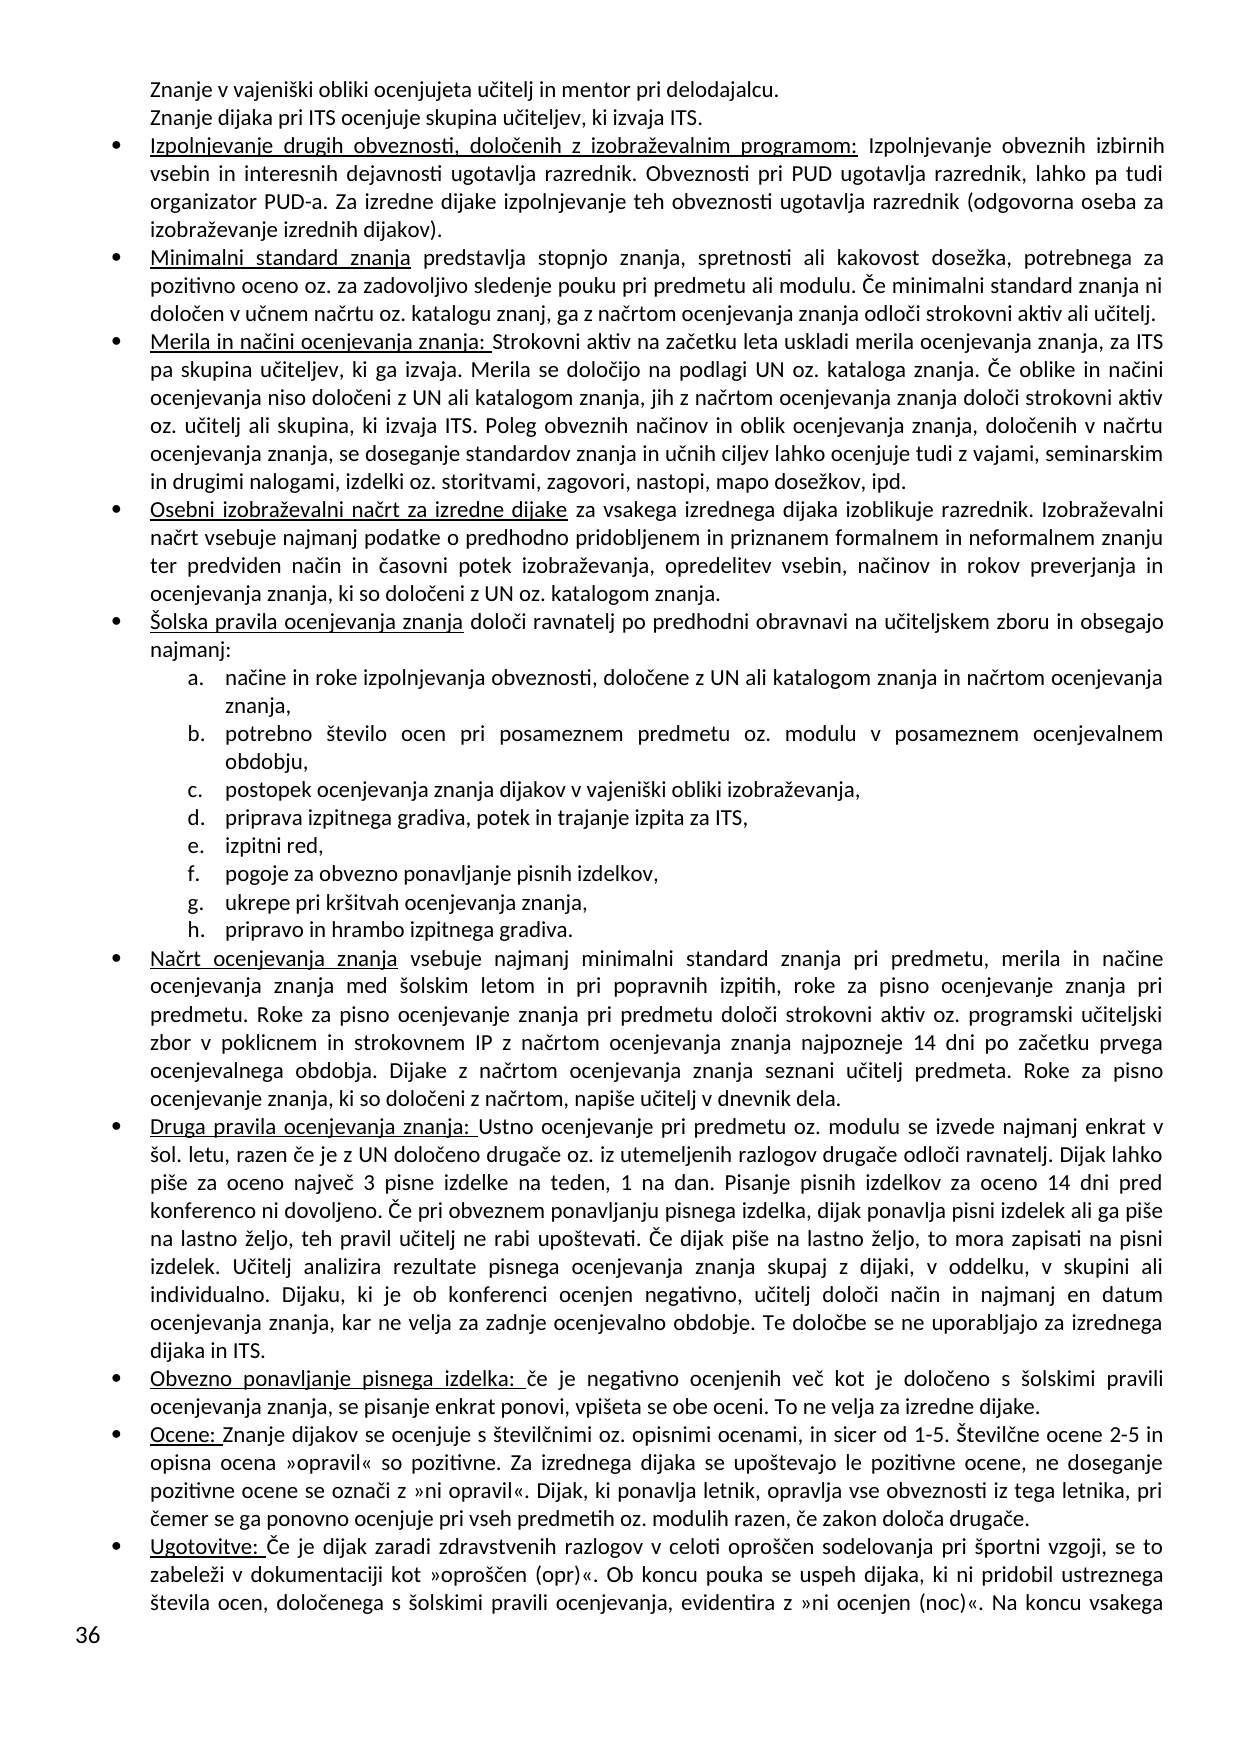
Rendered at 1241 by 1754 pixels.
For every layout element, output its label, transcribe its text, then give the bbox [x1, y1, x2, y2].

list ukrepe pri kršitvah ocenjevanja znanja, [187, 888, 1165, 916]
list načine in roke izpolnjevanja obveznosti, določene z UN ali katalogom znanja in načrtom ocenjevanja znanja, [187, 663, 1165, 719]
list Druga pravila ocenjevanja znanja: Ustno ocenjevanje pri predmetu oz. modulu se izvede najmanj enkrat v šol. letu, razen če je z UN določeno drugače oz. iz utemeljenih razlogov drugače odloči ravnatelj. Dijak lahko piše za oceno največ 3 pisne izdelke na teden, 1 na dan. Pisanje pisnih izdelkov za oceno 14 dni pred konferenco ni dovoljeno. Če pri obveznem ponavljanju pisnega izdelka, dijak ponavlja pisni izdelek ali ga piše na lastno željo, teh pravil učitelj ne rabi upoštevati. Če dijak piše na lastno željo, to mora zapisati na pisni izdelek. Učitelj analizira rezultate pisnega ocenjevanja znanja skupaj z dijaki, v oddelku, v skupini ali individualno. Dijaku, ki je ob konferenci ocenjen negativno, učitelj določi način in najmanj en datum ocenjevanja znanja, kar ne velja za zadnje ocenjevalno obdobje. Te določbe se ne uporabljajo za izrednega dijaka in ITS. [112, 1112, 1165, 1364]
list Osebni izobraževalni načrt za izredne dijake za vsakega izrednega dijaka izoblikuje razrednik. Izobraževalni načrt vsebuje najmanj podatke o predhodno pridobljenem in priznanem formalnem in neformalnem znanju ter predviden način in časovni potek izobraževanja, opredelitev vsebin, načinov in rokov preverjanja in ocenjevanja znanja, ki so določeni z UN oz. katalogom znanja. [112, 495, 1165, 607]
list izpitni red, [187, 832, 1165, 859]
list Minimalni standard znanja predstavlja stopnjo znanja, spretnosti ali kakovost dosežka, potrebnega za pozitivno oceno oz. za zadovoljivo sledenje pouku pri predmetu ali modulu. Če minimalni standard znanja ni določen v učnem načrtu oz. katalogu znanj, ga z načrtom ocenjevanja znanja odloči strokovni aktiv ali učitelj. [112, 243, 1165, 327]
list Načrt ocenjevanja znanja vsebuje najmanj minimalni standard znanja pri predmetu, merila in načine ocenjevanja znanja med šolskim letom in pri popravnih izpitih, roke za pisno ocenjevanje znanja pri predmetu. Roke za pisno ocenjevanje znanja pri predmetu določi strokovni aktiv oz. programski učiteljski zbor v poklicnem in strokovnem IP z načrtom ocenjevanja znanja najpozneje 14 dni po začetku prvega ocenjevalnega obdobja. Dijake z načrtom ocenjevanja znanja seznani učitelj predmeta. Roke za pisno ocenjevanje znanja, ki so določeni z načrtom, napiše učitelj v dnevnik dela. [112, 944, 1165, 1112]
list pogoje za obvezno ponavljanje pisnih izdelkov, [187, 859, 1165, 888]
list Šolska pravila ocenjevanja znanja določi ravnatelj po predhodni obravnavi na učiteljskem zboru in obsegajo najmanj: [112, 607, 1165, 663]
list potrebno število ocen pri posameznem predmetu oz. modulu v posameznem ocenjevalnem obdobju, [187, 719, 1165, 776]
list pripravo in hrambo izpitnega gradiva. [187, 916, 1165, 944]
list postopek ocenjevanja znanja dijakov v vajeniški obliki izobraževanja, [187, 776, 1165, 803]
list Ocene: Znanje dijakov se ocenjuje s številčnimi oz. opisnimi ocenami, in sicer od 1-5. Številčne ocene 2-5 in opisna ocena »opravil« so pozitivne. Za izrednega dijaka se upoštevajo le pozitivne ocene, ne doseganje pozitivne ocene se označi z »ni opravil«. Dijak, ki ponavlja letnik, opravlja vse obveznosti iz tega letnika, pri čemer se ga ponovno ocenjuje pri vseh predmetih oz. modulih razen, če zakon določa drugače. [112, 1420, 1165, 1532]
list Znanje dijaka pri ITS ocenjuje skupina učiteljev, ki izvaja ITS. [150, 103, 1165, 131]
list Merila in načini ocenjevanja znanja: Strokovni aktiv na začetku leta uskladi merila ocenjevanja znanja, za ITS pa skupina učiteljev, ki ga izvaja. Merila se določijo na podlagi UN oz. kataloga znanja. Če oblike in načini ocenjevanja niso določeni z UN ali katalogom znanja, jih z načrtom ocenjevanja znanja določi strokovni aktiv oz. učitelj ali skupina, ki izvaja ITS. Poleg obveznih načinov in oblik ocenjevanja znanja, določenih v načrtu ocenjevanja znanja, se doseganje standardov znanja in učnih ciljev lahko ocenjuje tudi z vajami, seminarskim in drugimi nalogami, izdelki oz. storitvami, zagovori, nastopi, mapo dosežkov, ipd. [112, 327, 1165, 495]
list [112, 1532, 1165, 1616]
list Izpolnjevanje drugih obveznosti, določenih z izobraževalnim programom: Izpolnjevanje obveznih izbirnih vsebin in interesnih dejavnosti ugotavlja razrednik. Obveznosti pri PUD ugotavlja razrednik, lahko pa tudi organizator PUD-a. Za izredne dijake izpolnjevanje teh obveznosti ugotavlja razrednik (odgovorna oseba za izobraževanje izrednih dijakov). [112, 131, 1165, 243]
list Obvezno ponavljanje pisnega izdelka: če je negativno ocenjenih več kot je določeno s šolskimi pravili ocenjevanja znanja, se pisanje enkrat ponovi, vpišeta se obe oceni. To ne velja za izredne dijake. [112, 1364, 1165, 1420]
list priprava izpitnega gradiva, potek in trajanje izpita za ITS, [187, 803, 1165, 832]
list Znanje v vajeniški obliki ocenjujeta učitelj in mentor pri delodajalcu. [150, 75, 1165, 103]
